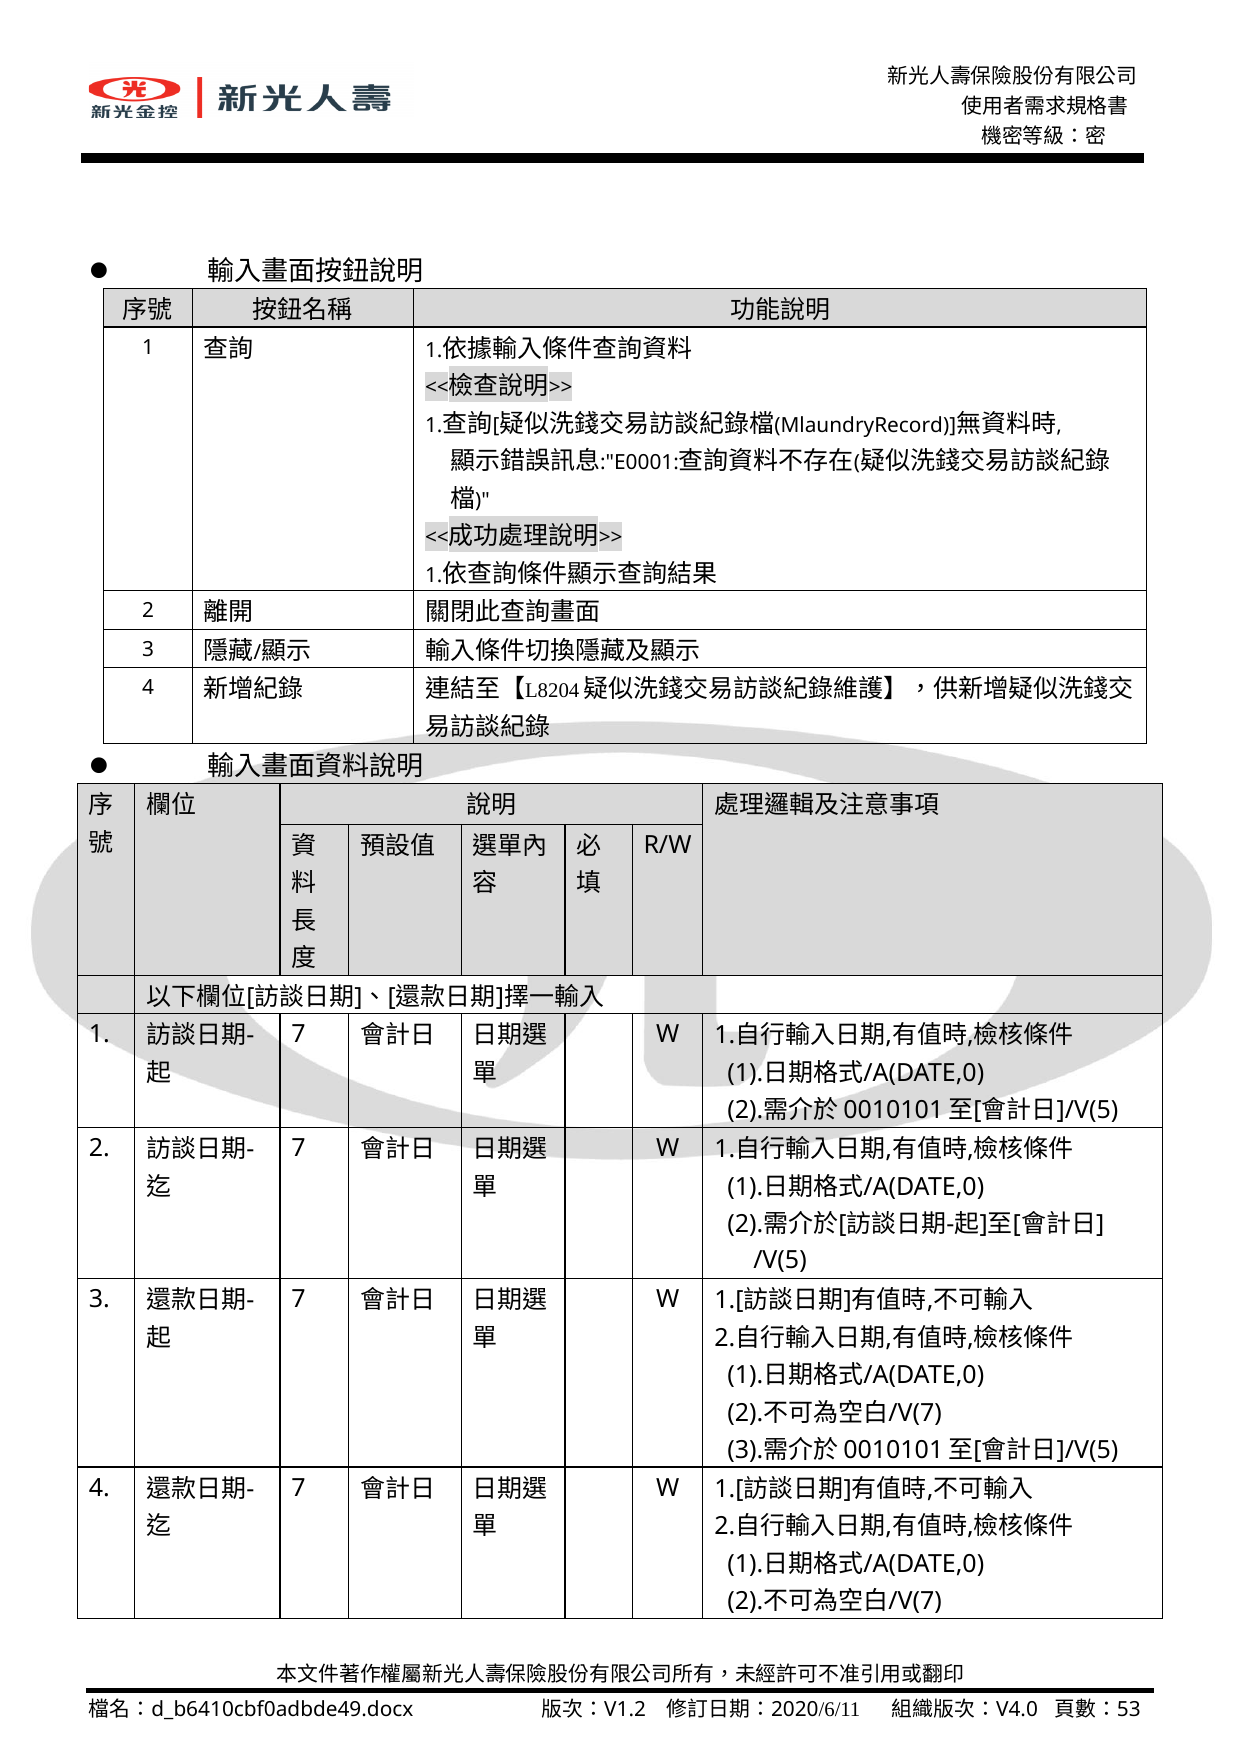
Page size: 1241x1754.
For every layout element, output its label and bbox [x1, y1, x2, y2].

table_cell [135, 1279, 279, 1466]
table_cell [104, 668, 192, 743]
table_cell [633, 1128, 702, 1278]
table_cell [135, 1468, 279, 1617]
table_cell [703, 1279, 1162, 1466]
table_cell [703, 1468, 1162, 1617]
table_cell [135, 1128, 279, 1278]
table_cell [633, 1279, 702, 1466]
table_cell [78, 1014, 134, 1127]
table_cell [349, 825, 461, 975]
table_cell [349, 1128, 461, 1278]
table_cell [193, 328, 413, 590]
table_cell [193, 591, 413, 628]
table_header [78, 784, 134, 975]
table_cell [703, 1014, 1162, 1127]
table_cell [462, 1128, 564, 1278]
table_cell [281, 825, 348, 975]
table_cell [703, 1128, 1162, 1278]
table_cell [281, 1279, 348, 1466]
table_header [193, 289, 413, 326]
table_cell [633, 1468, 702, 1617]
picture [88, 61, 414, 118]
table_cell [414, 668, 1146, 743]
table_cell [566, 1279, 632, 1466]
table_cell [281, 1468, 348, 1617]
table_cell [281, 1128, 348, 1278]
table_cell [104, 328, 192, 590]
table_cell [349, 1468, 461, 1617]
table_cell [462, 1014, 564, 1127]
table_cell [462, 825, 564, 975]
table_cell [135, 976, 1162, 1013]
table_cell [349, 1014, 461, 1127]
table_cell [349, 1279, 461, 1466]
table_cell [566, 1128, 632, 1278]
table_header [703, 784, 1162, 975]
table_cell [566, 1014, 632, 1127]
table_header [414, 289, 1146, 326]
picture [25, 713, 1215, 1166]
table_cell [78, 976, 134, 1013]
table_cell [462, 1279, 564, 1466]
table_header [281, 784, 702, 824]
table_cell [104, 630, 192, 667]
table_cell [633, 1014, 702, 1127]
table_cell [566, 1468, 632, 1617]
table_cell [414, 591, 1146, 628]
table_cell [104, 591, 192, 628]
table_header [104, 289, 192, 326]
table_cell [193, 630, 413, 667]
table_cell [78, 1468, 134, 1617]
table_cell [633, 825, 702, 975]
table_cell [281, 1014, 348, 1127]
table_cell [78, 1128, 134, 1278]
table_cell [462, 1468, 564, 1617]
table_cell [566, 825, 632, 975]
table_header [135, 784, 279, 975]
table_cell [414, 328, 1146, 590]
table_cell [135, 1014, 279, 1127]
table_cell [414, 630, 1146, 667]
table_cell [193, 668, 413, 743]
table_cell [78, 1279, 134, 1466]
